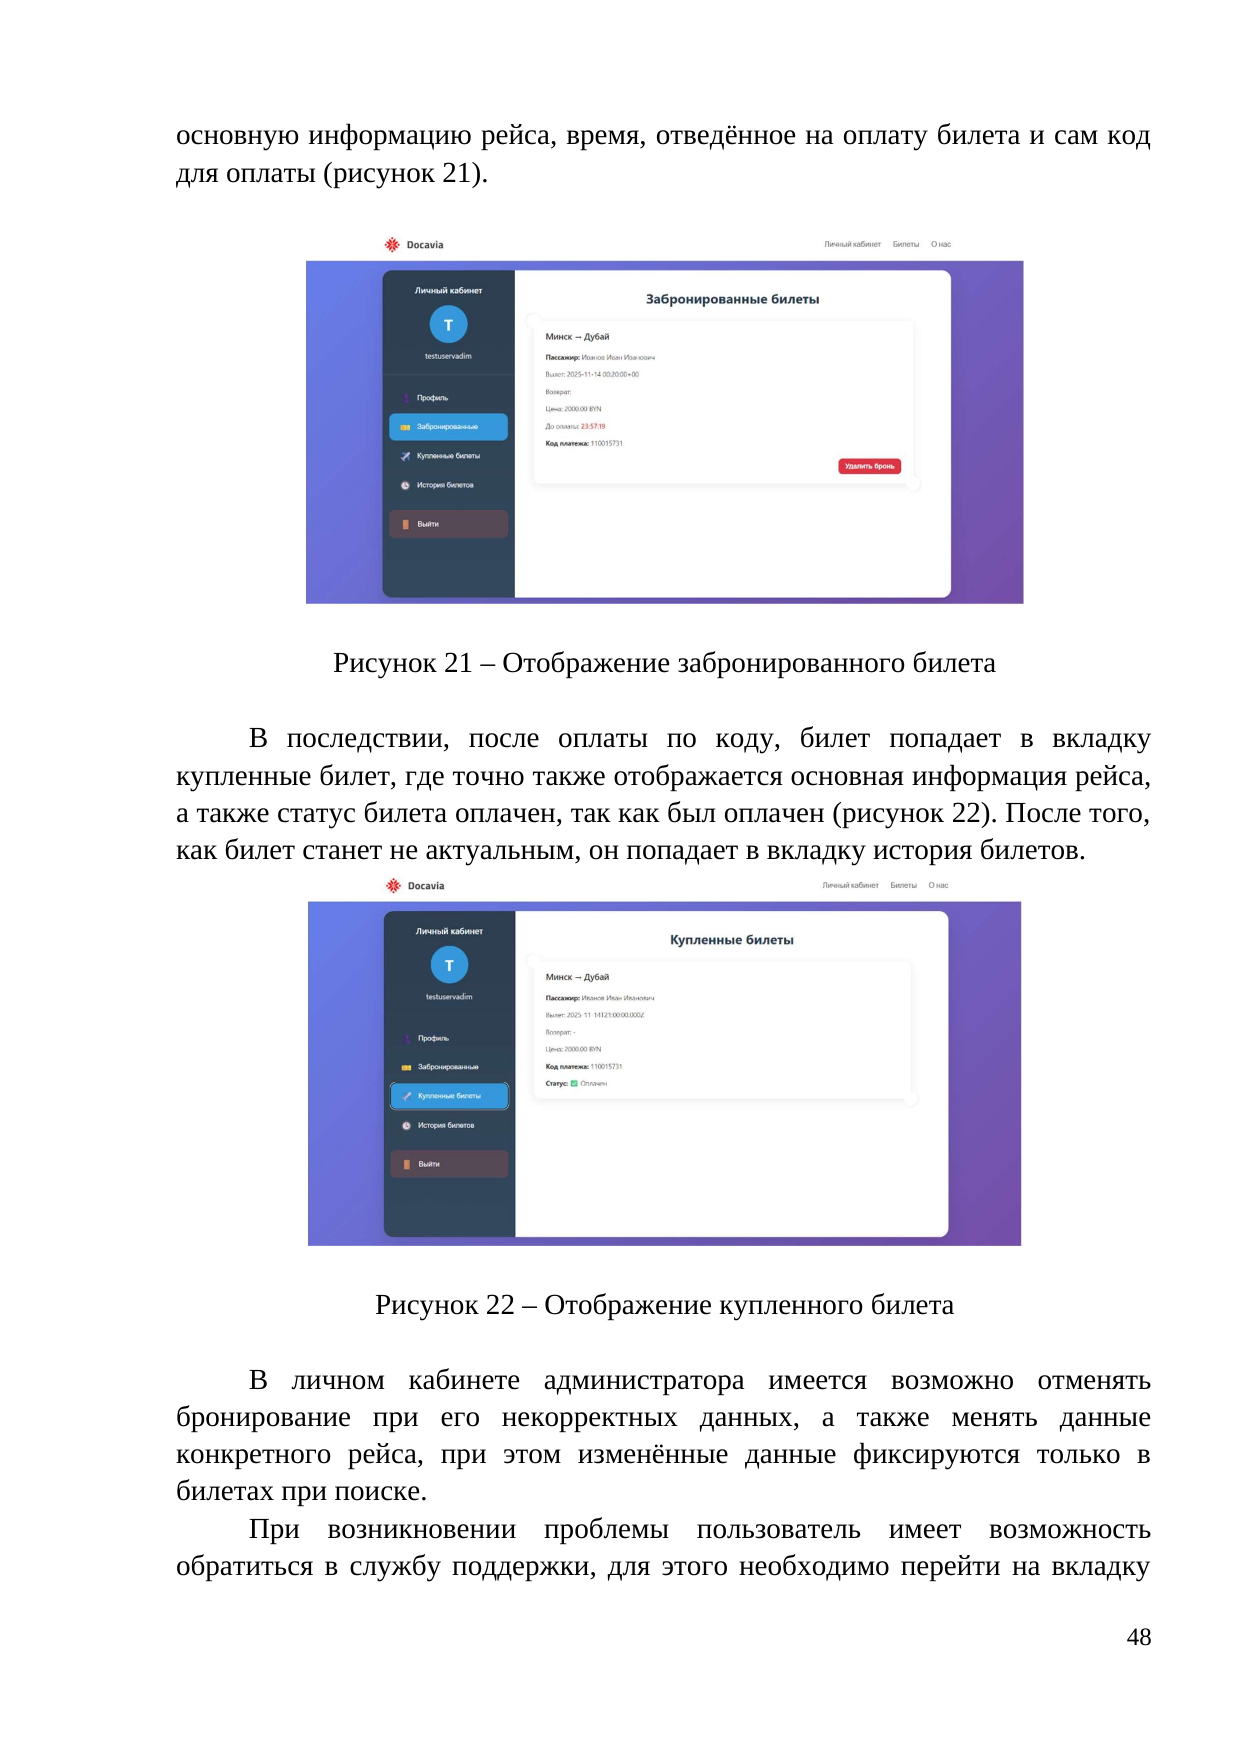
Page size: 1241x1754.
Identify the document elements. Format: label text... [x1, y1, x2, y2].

text В личном кабинете администратора имеется возможно отменять бронирование при его некорректных данных, а также менять данные конкретного рейса, при этом изменённые данные фиксируются только в билетах при поиске. [176, 1362, 1152, 1507]
picture [305, 228, 1024, 604]
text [176, 117, 1152, 188]
text В последствии, после оплаты по коду, билет попадает в вкладку купленные билет, где точно также отображается основная информация рейса, а также статус билета оплачен, так как был оплачен (рисунок 22). После того, как билет станет не актуальным, он попадает в вкладку история билетов. [176, 721, 1152, 866]
text Рисунок 21 – Отображение забронированного билета [177, 646, 1152, 679]
text Рисунок 22 – Отображение купленного билета [177, 1287, 1152, 1320]
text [176, 1511, 1152, 1582]
picture [307, 869, 1022, 1246]
